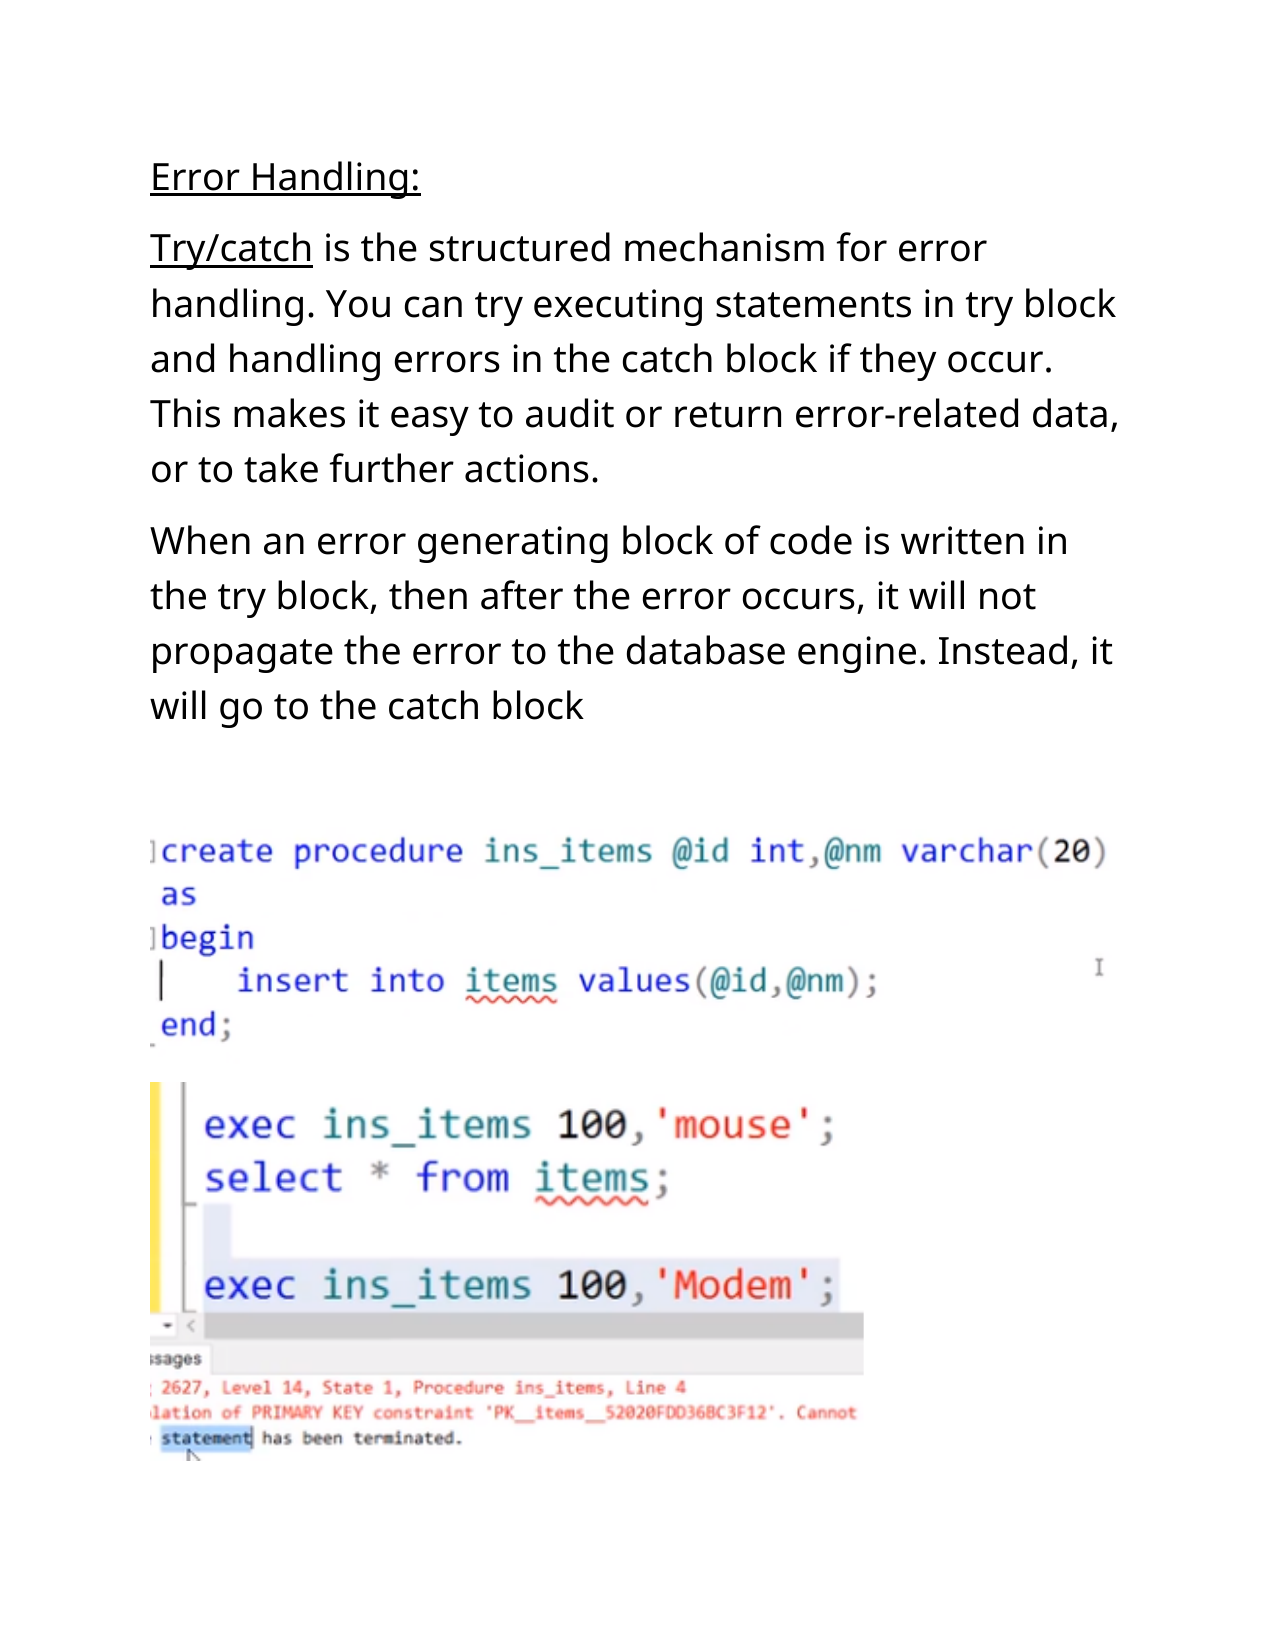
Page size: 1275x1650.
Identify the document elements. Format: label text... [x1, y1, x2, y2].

text Error Handling: [150, 150, 1125, 201]
picture [150, 822, 1116, 1064]
text When an error generating block of code is written in the try block, then after the error occurs, it will not propagate the error to the database engine. Instead, it will go to the catch block [150, 514, 1125, 730]
picture [150, 1082, 864, 1461]
text Try/catch is the structured mechanism for error handling. You can try executing statements in try block and handling errors in the catch block if they occur. This makes it easy to audit or return error-related data, or to take further actions. [150, 222, 1125, 493]
